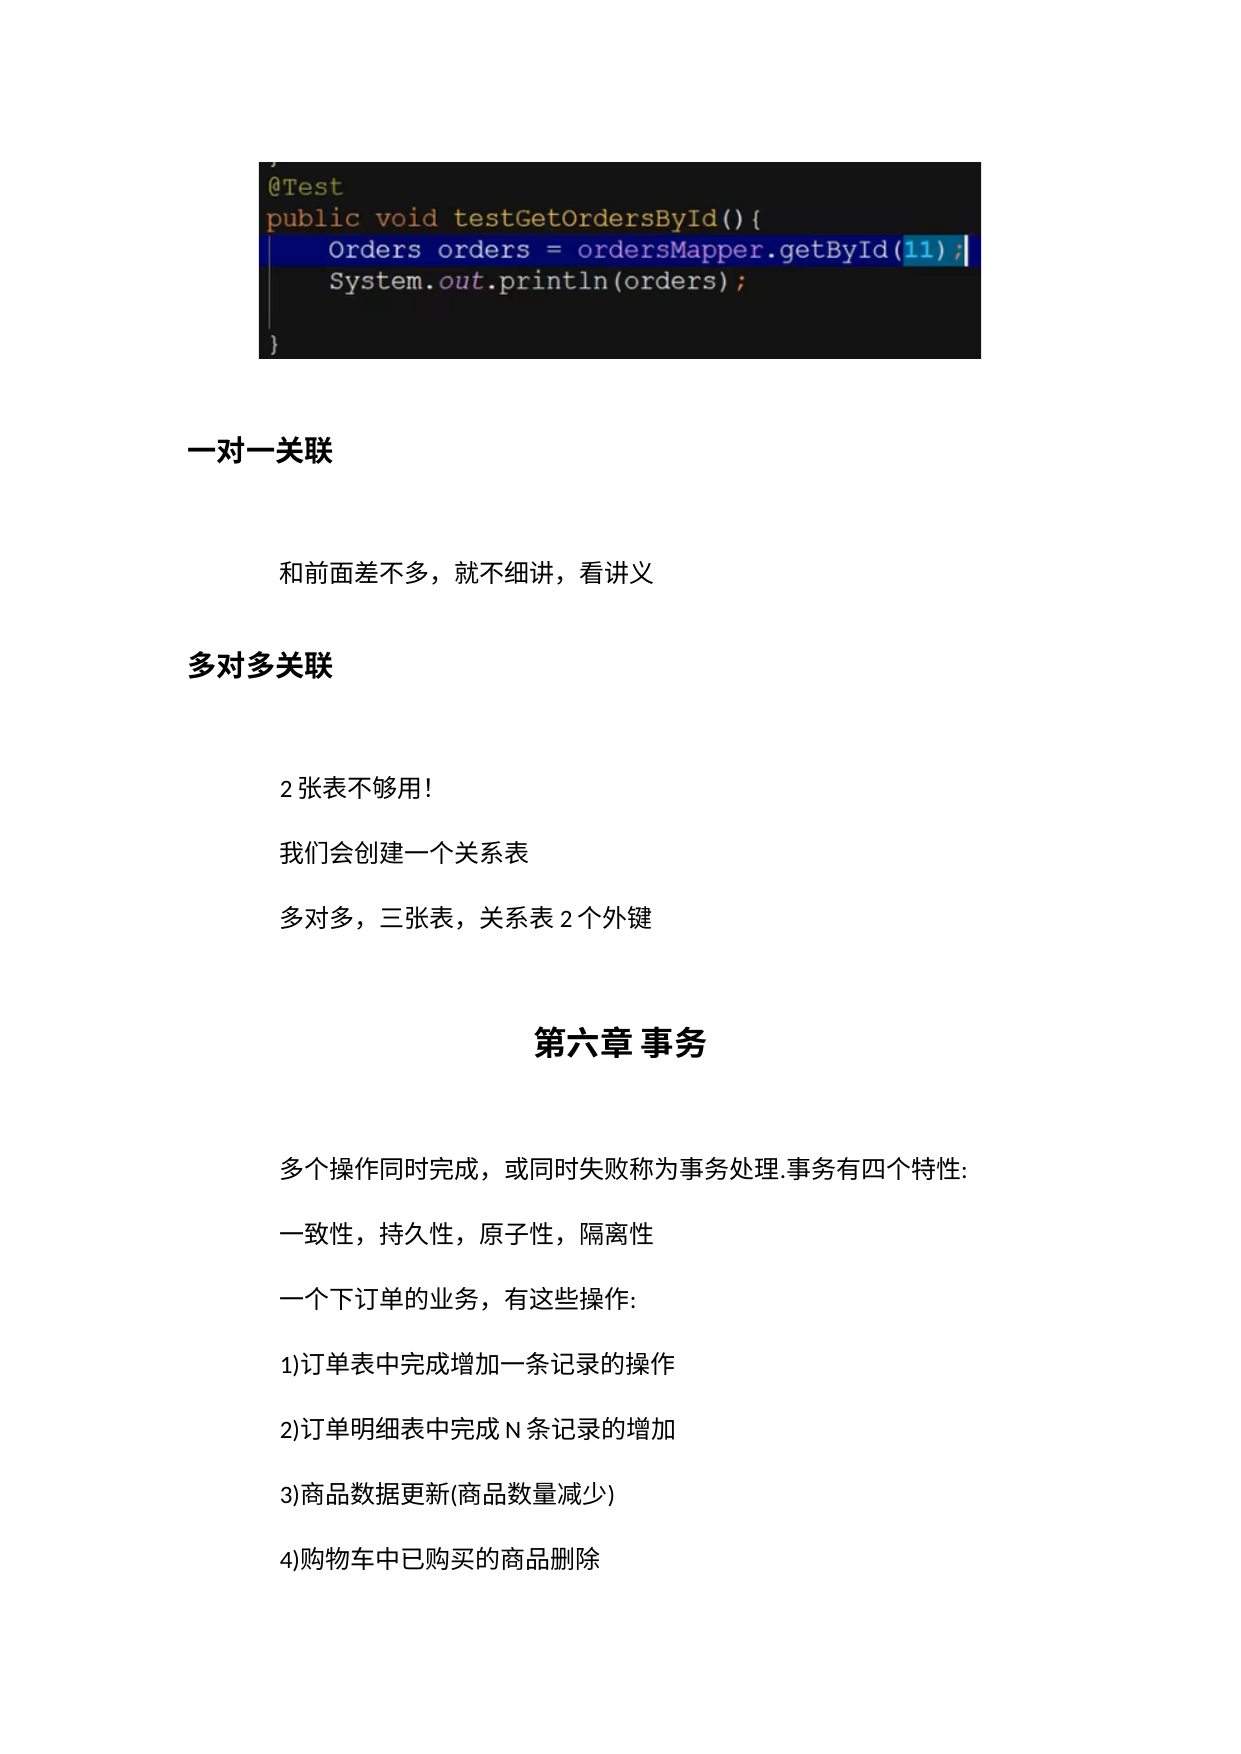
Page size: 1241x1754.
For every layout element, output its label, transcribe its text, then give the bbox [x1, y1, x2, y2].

subtitle 一对一关联 [187, 417, 1053, 482]
text 和前面差不多，就不细讲，看讲义 [187, 539, 1053, 604]
picture [258, 162, 982, 359]
text 一致性，持久性，原子性，隔离性 [187, 1200, 1053, 1265]
subtitle 第六章 事务 [187, 1008, 1053, 1073]
text 2张表不够用！ [187, 754, 1053, 819]
text 4)购物车中已购买的商品删除 [187, 1525, 1053, 1590]
subtitle 多对多关联 [187, 631, 1053, 696]
text 1)订单表中完成增加一条记录的操作 [187, 1330, 1053, 1395]
text 一个下订单的业务，有这些操作: [187, 1265, 1053, 1330]
text 多个操作同时完成，或同时失败称为事务处理.事务有四个特性: [187, 1135, 1053, 1200]
text 我们会创建一个关系表 [187, 819, 1053, 884]
text 2)订单明细表中完成N条记录的增加 [187, 1395, 1053, 1460]
text 多对多，三张表，关系表2个外键 [187, 884, 1053, 949]
text 3)商品数据更新(商品数量减少) [187, 1460, 1053, 1525]
